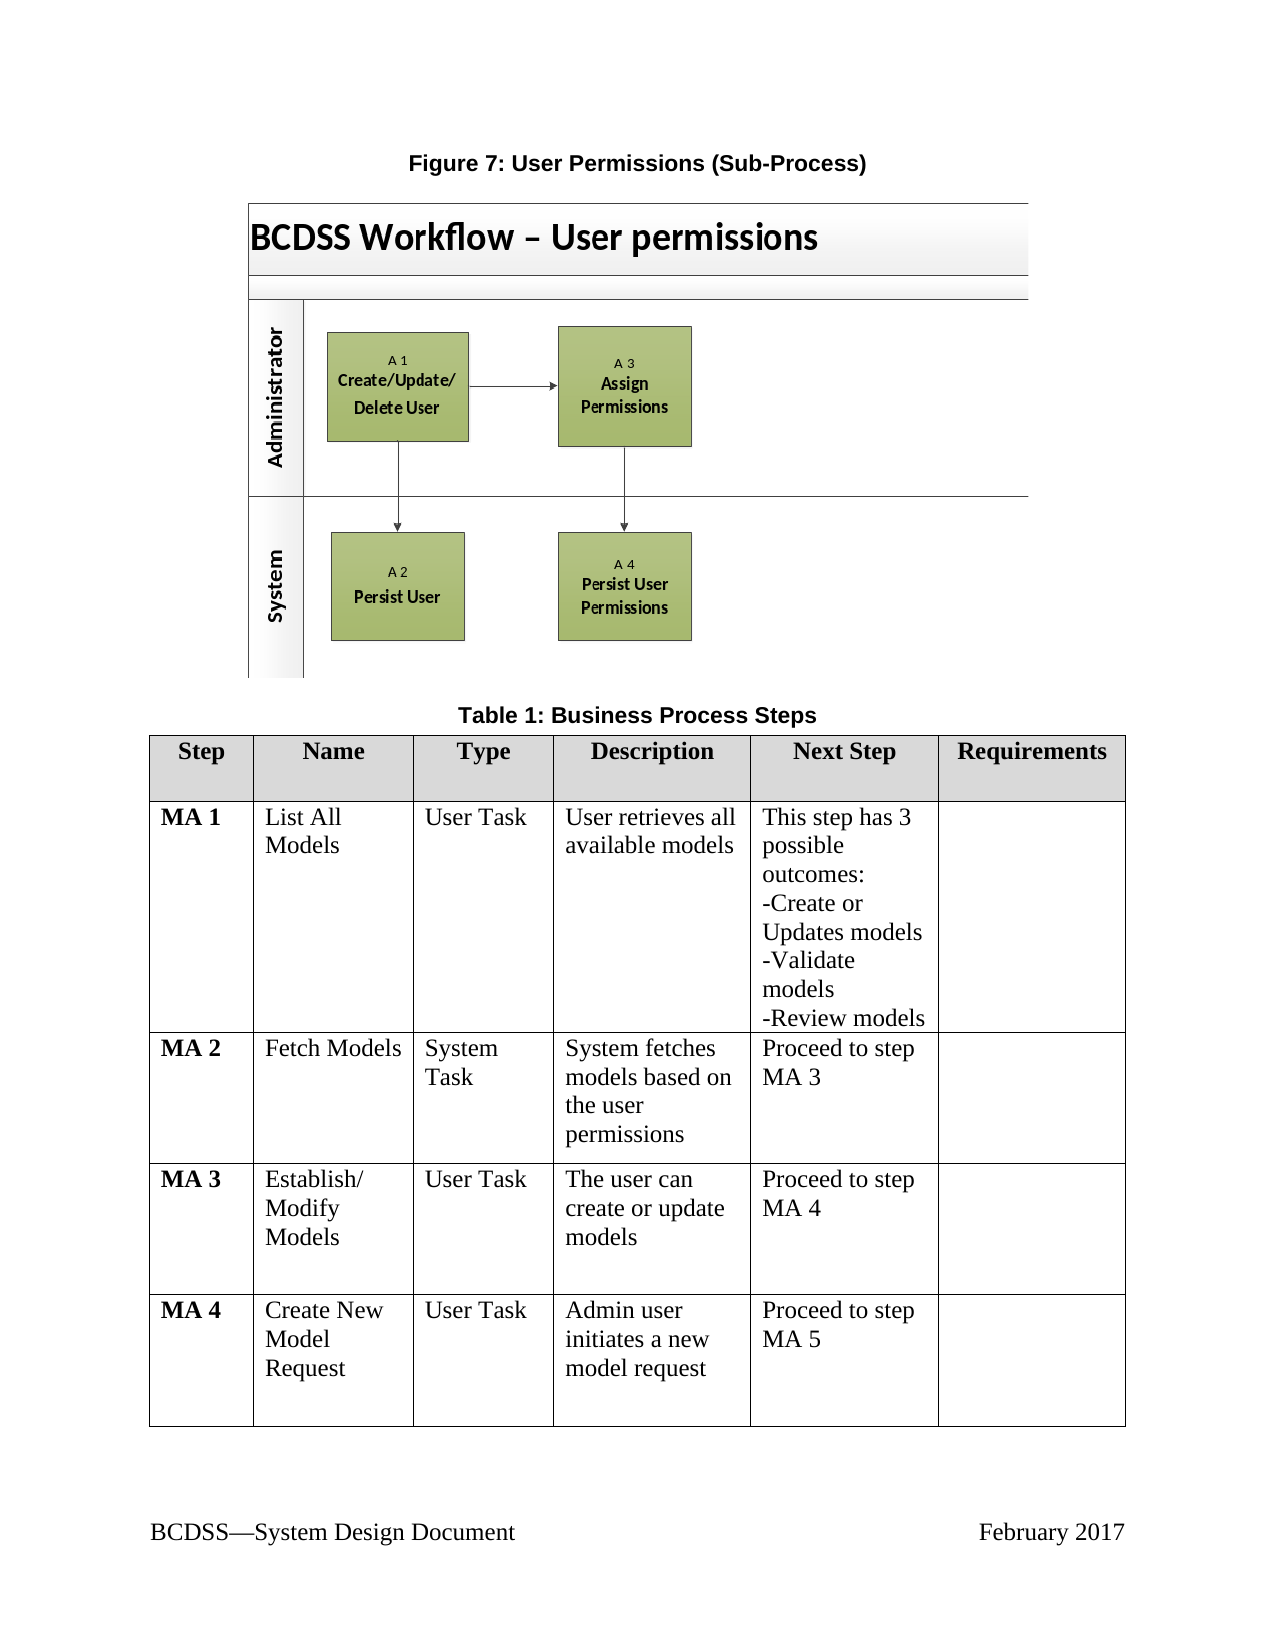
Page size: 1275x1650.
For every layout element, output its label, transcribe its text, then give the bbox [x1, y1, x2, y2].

table_cell The user can create or update models [554, 1164, 750, 1294]
table_cell Proceed to step MA 4 [751, 1164, 938, 1294]
table_header Requirements [939, 736, 1125, 801]
table_cell System Task [414, 1033, 553, 1163]
table_cell Fetch Models [254, 1033, 413, 1163]
table_cell Establish/Modify Models [254, 1164, 413, 1294]
table_cell [939, 1033, 1125, 1163]
table_cell User Task [414, 1295, 553, 1426]
table_cell List All Models [254, 802, 413, 1032]
table_header Description [554, 736, 750, 801]
table_cell MA 3 [150, 1164, 253, 1294]
table_cell Create New Model Request [254, 1295, 413, 1426]
table_cell MA 2 [150, 1033, 253, 1163]
table_cell [939, 1164, 1125, 1294]
table_cell System fetches models based on the user permissions [554, 1033, 750, 1163]
table_cell User Task [414, 1164, 553, 1294]
table_cell MA 1 [150, 802, 253, 1032]
table_header Step [150, 736, 253, 801]
table_cell MA 4 [150, 1295, 253, 1426]
table_cell Proceed to step MA 5 [751, 1295, 938, 1426]
table_cell Proceed to step MA 3 [751, 1033, 938, 1163]
table_header Next Step [751, 736, 938, 801]
table_cell User Task [414, 802, 553, 1032]
table_cell [939, 802, 1125, 1032]
table_cell [939, 1295, 1125, 1426]
table_cell Admin user initiates a new model request [554, 1295, 750, 1426]
table_cell This step has 3 possible outcomes: -Create or Updates models -Validate models -Review models [751, 802, 938, 1032]
table_cell User retrieves all available models [554, 802, 750, 1032]
table_header Name [254, 736, 413, 801]
text Figure 7: User Permissions (Sub-Process) [150, 150, 1125, 176]
table_header Type [414, 736, 553, 801]
text Table 1: Business Process Steps [150, 702, 1125, 729]
